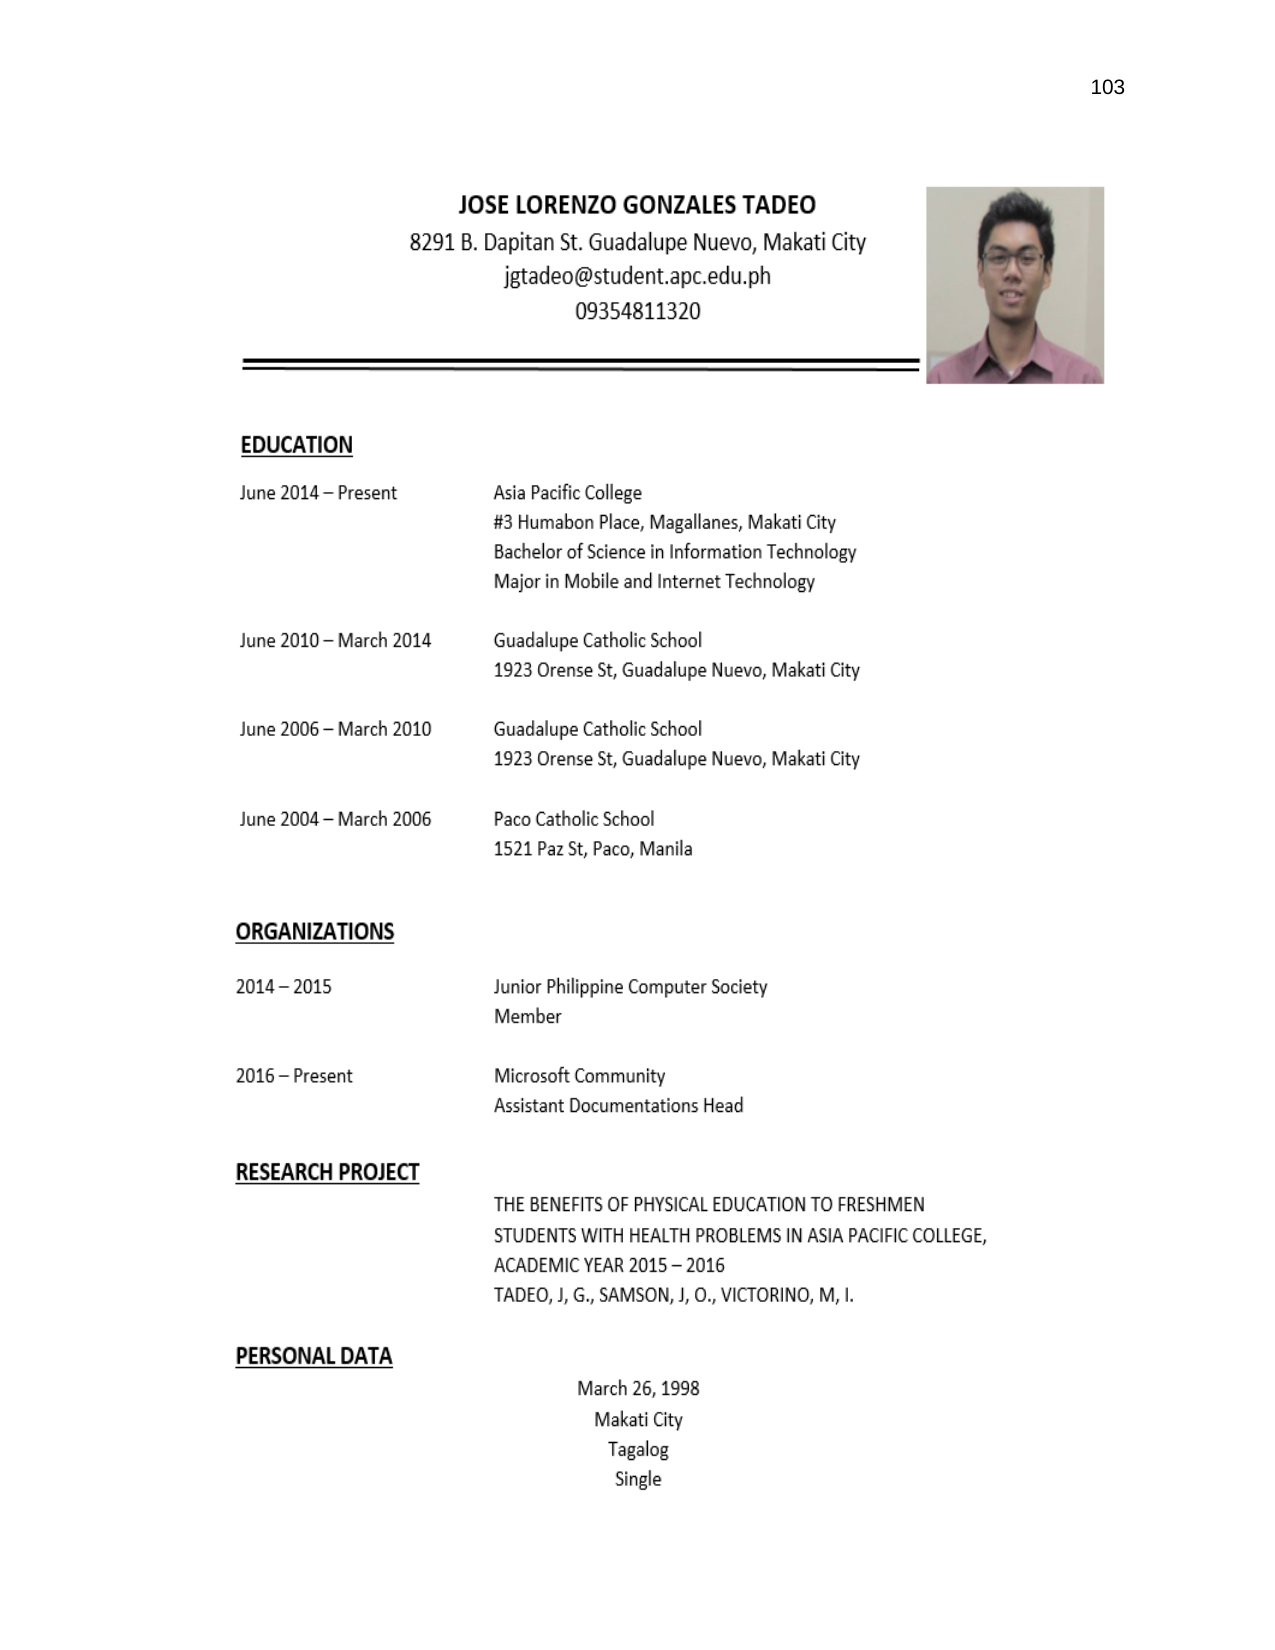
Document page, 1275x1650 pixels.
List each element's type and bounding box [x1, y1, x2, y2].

picture [150, 903, 1122, 1497]
picture [150, 173, 1125, 902]
